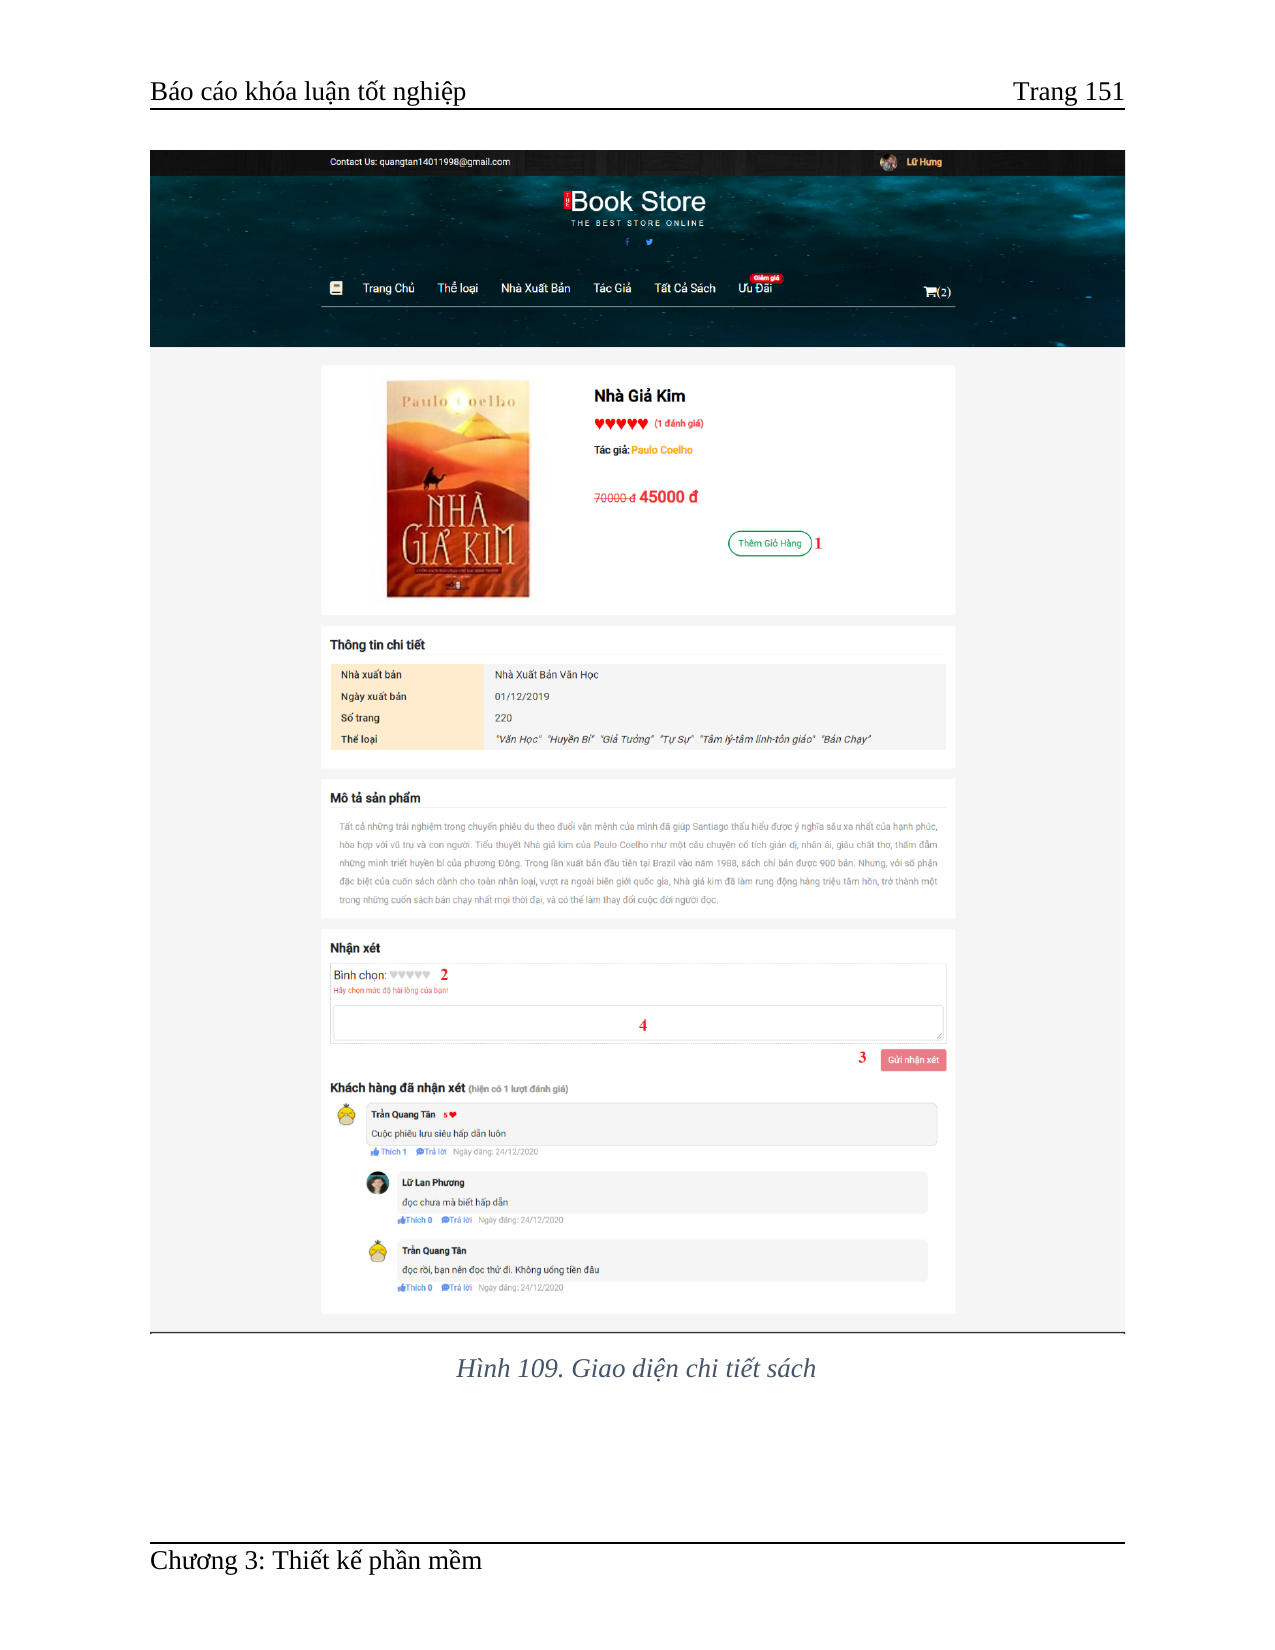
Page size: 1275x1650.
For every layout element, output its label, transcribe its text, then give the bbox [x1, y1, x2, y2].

picture [150, 150, 1125, 1334]
picture [1094, 208, 1101, 214]
picture [1117, 203, 1125, 210]
picture [1021, 178, 1035, 183]
